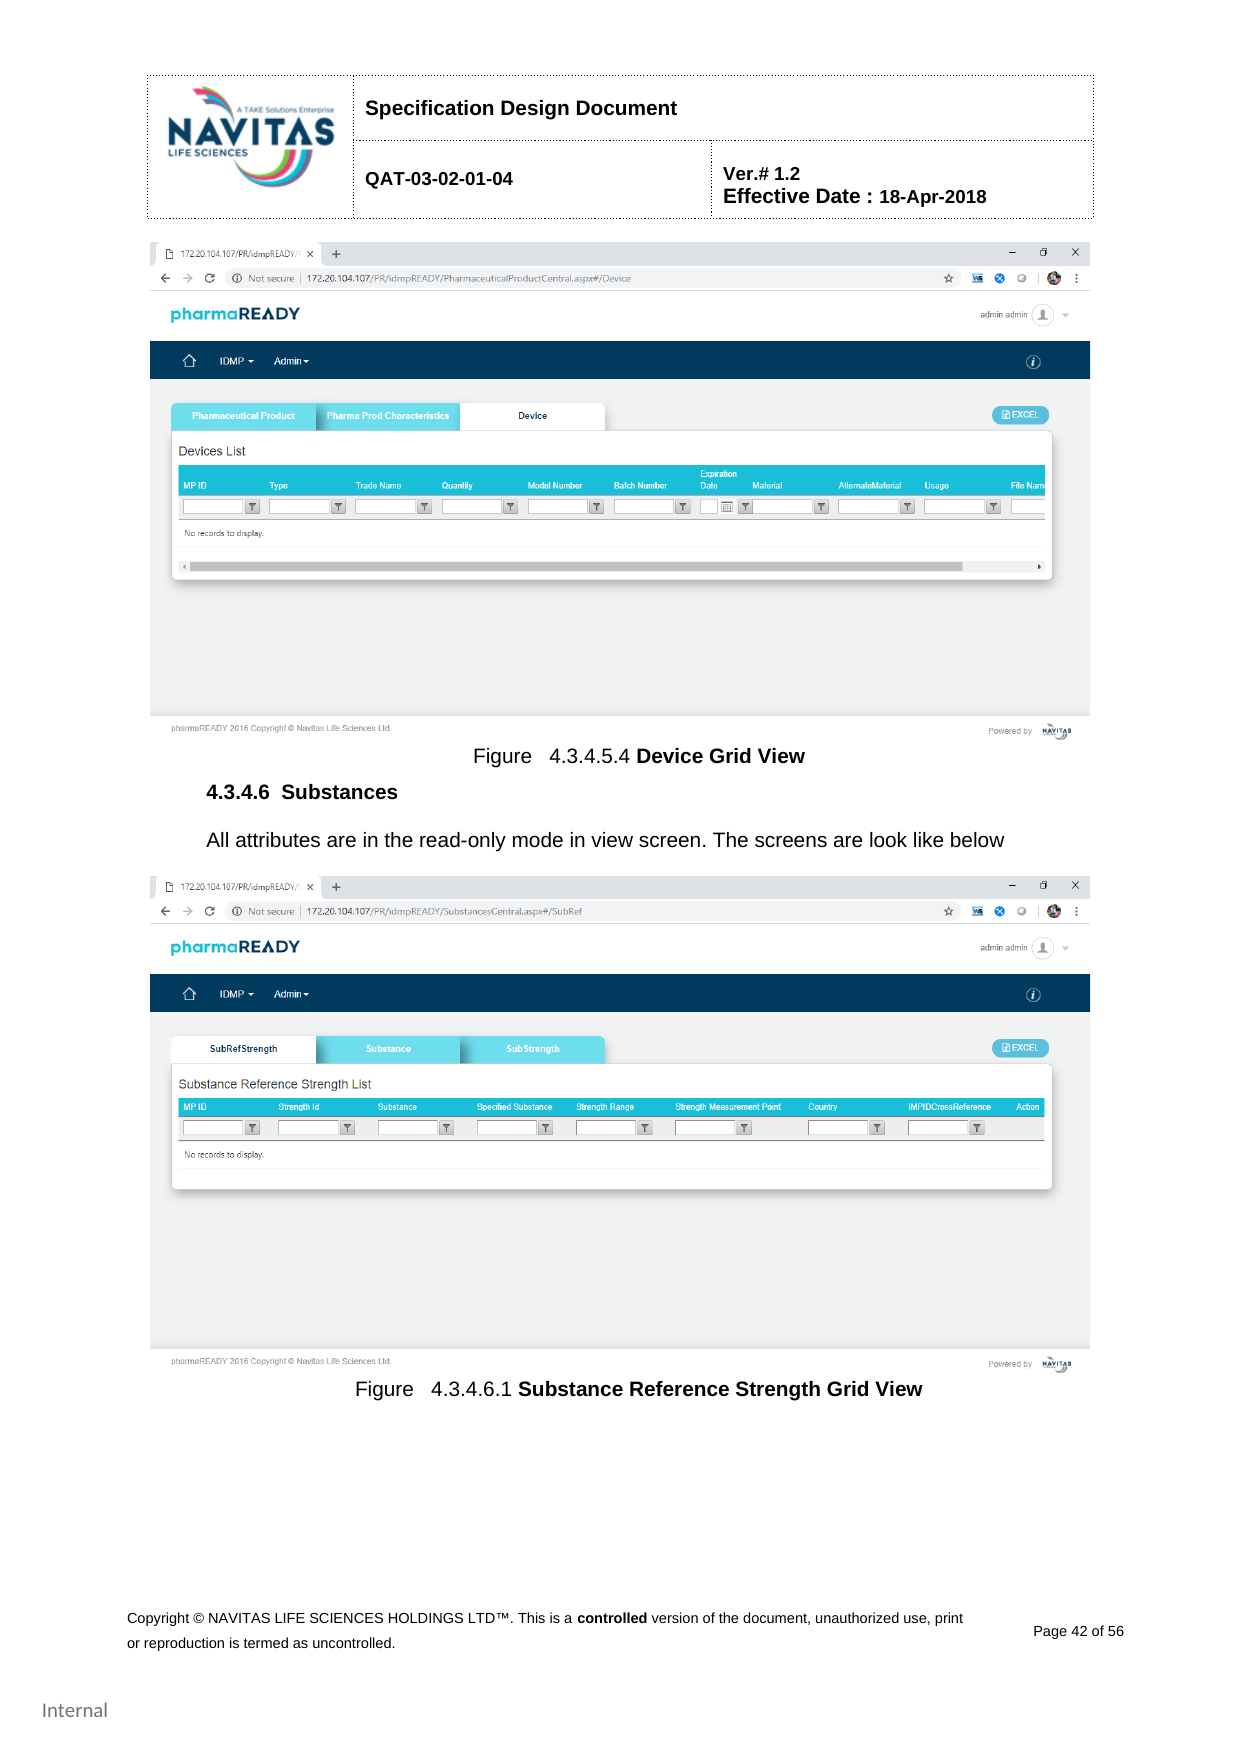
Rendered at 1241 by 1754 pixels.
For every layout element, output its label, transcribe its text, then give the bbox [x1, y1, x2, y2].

picture [157, 82, 342, 194]
text Figure 4.3.4.6.1 Substance Reference Strength Grid View [187, 1377, 1090, 1401]
list Substances [206, 780, 1090, 804]
text Figure 4.3.4.5.4 Device Grid View [187, 744, 1090, 768]
picture [150, 876, 1091, 1377]
text All attributes are in the read-only mode in view screen. The screens are look like below [206, 828, 1090, 852]
picture [150, 242, 1091, 744]
